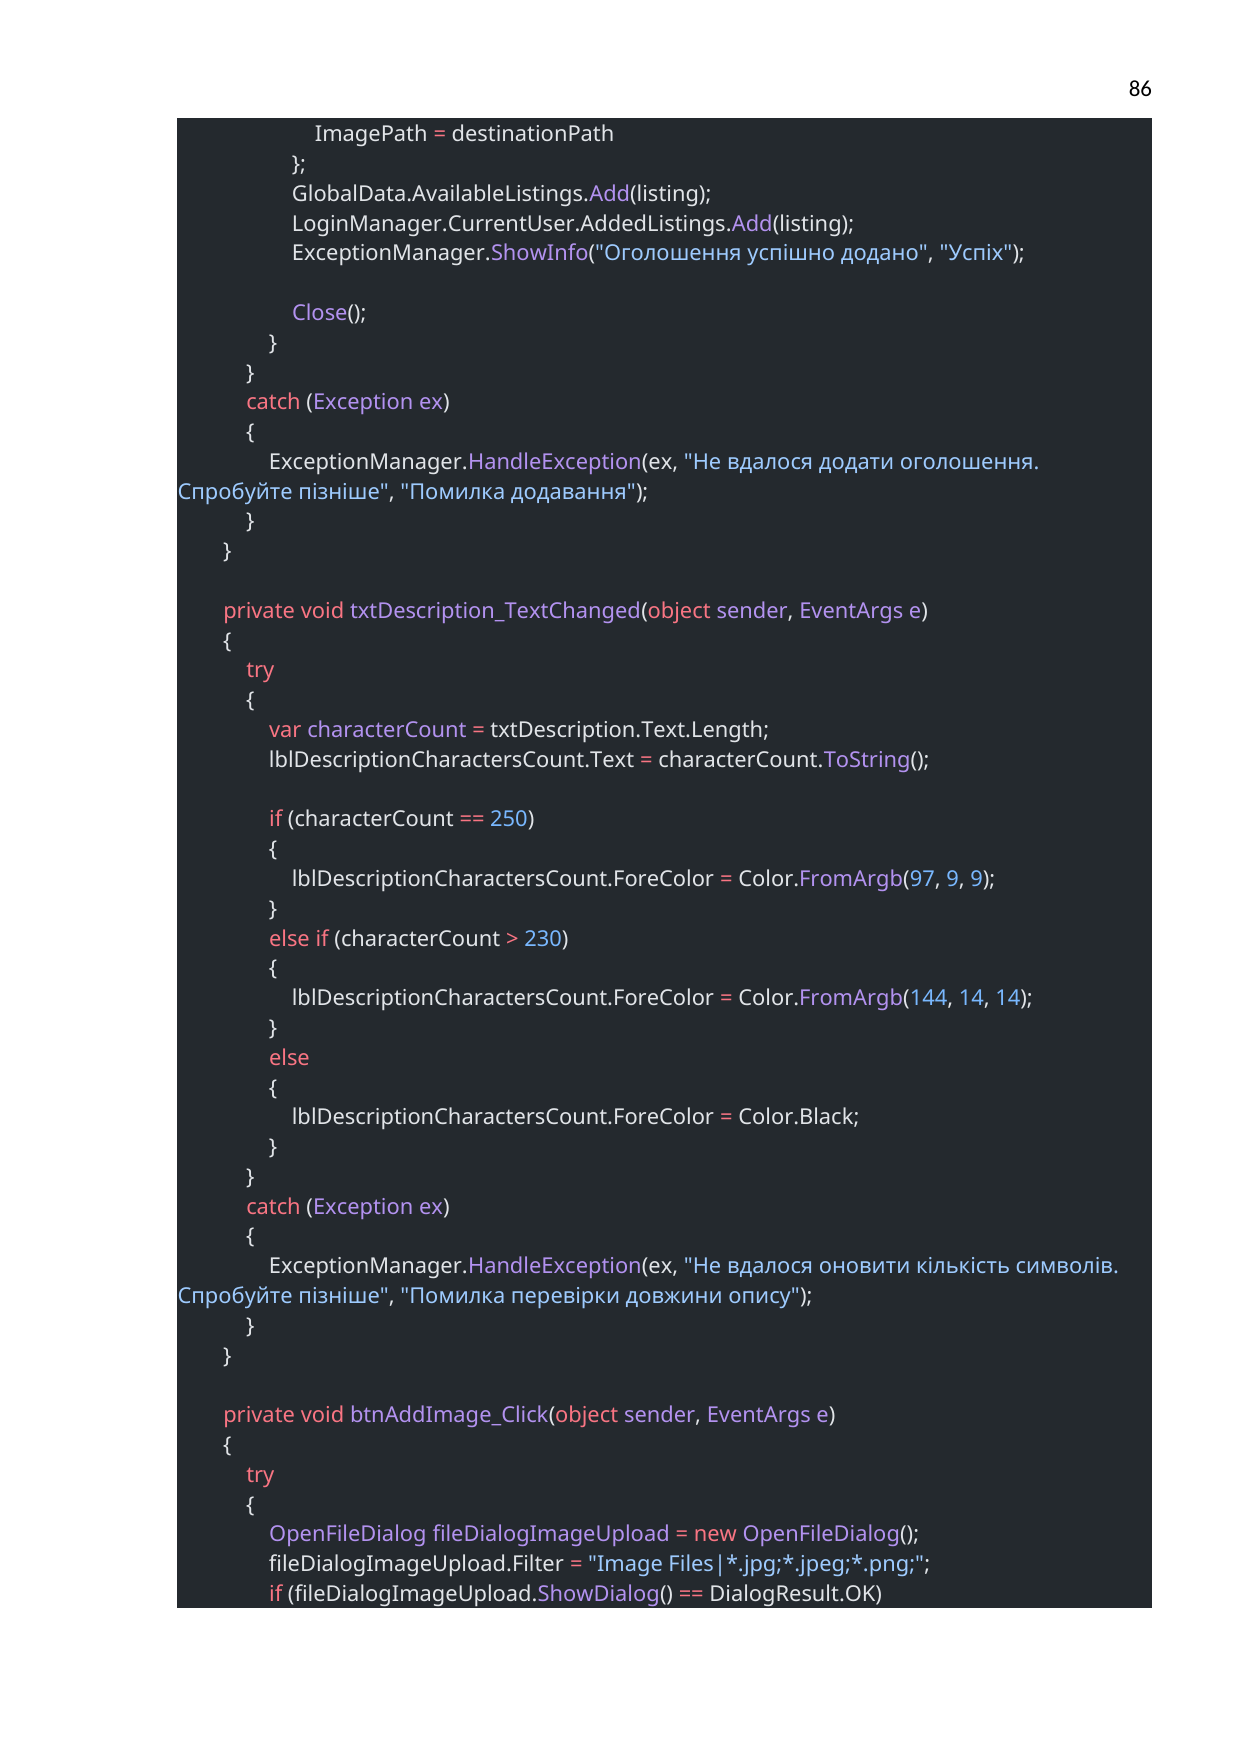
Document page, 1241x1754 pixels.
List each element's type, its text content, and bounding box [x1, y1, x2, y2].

text ExceptionManager.HandleException(ex, "Не вдалося додати оголошення. Спробуйте пізніше", "Помилка додавання"); [177, 446, 1152, 505]
text ImagePath = destinationPath [177, 118, 1152, 148]
text } [177, 356, 1152, 386]
text if (characterCount == 250) [177, 803, 1152, 833]
text lblDescriptionCharactersCount.Text = characterCount.ToString(); [177, 744, 1152, 773]
text } [177, 893, 1152, 922]
text } [177, 1310, 1152, 1339]
text else if (characterCount > 230) [177, 922, 1152, 952]
text Close(); [177, 297, 1152, 327]
text catch (Exception ex) [177, 1191, 1152, 1220]
text lblDescriptionCharactersCount.ForeColor = Color.FromArgb(97, 9, 9); [177, 863, 1152, 893]
text } [177, 535, 1152, 565]
text } [177, 505, 1152, 535]
text { [177, 833, 1152, 863]
text GlobalData.AvailableListings.Add(listing); [177, 178, 1152, 207]
text try [177, 1459, 1152, 1488]
text else [177, 1042, 1152, 1071]
text fileDialogImageUpload.Filter = "Image Files|*.jpg;*.jpeg;*.png;"; [177, 1548, 1152, 1578]
text private void txtDescription_TextChanged(object sender, EventArgs e) [177, 595, 1152, 624]
text { [177, 624, 1152, 654]
text { [177, 1220, 1152, 1250]
text catch (Exception ex) [177, 386, 1152, 416]
text { [177, 952, 1152, 982]
text if (fileDialogImageUpload.ShowDialog() == DialogResult.OK) [177, 1578, 1152, 1608]
text ExceptionManager.ShowInfo("Оголошення успішно додано", "Успіх"); [177, 237, 1152, 267]
text { [177, 416, 1152, 446]
text { [177, 684, 1152, 714]
text }; [177, 148, 1152, 178]
text OpenFileDialog fileDialogImageUpload = new OpenFileDialog(); [177, 1518, 1152, 1548]
text { [177, 1071, 1152, 1101]
text { [177, 1429, 1152, 1459]
text } [177, 327, 1152, 356]
text private void btnAddImage_Click(object sender, EventArgs e) [177, 1399, 1152, 1429]
text ExceptionManager.HandleException(ex, "Не вдалося оновити кількість символів. Спробуйте пізніше", "Помилка перевірки довжини опису"); [177, 1250, 1152, 1310]
text } [177, 1131, 1152, 1161]
text { [177, 1488, 1152, 1518]
text lblDescriptionCharactersCount.ForeColor = Color.Black; [177, 1101, 1152, 1131]
text lblDescriptionCharactersCount.ForeColor = Color.FromArgb(144, 14, 14); [177, 982, 1152, 1012]
text try [177, 654, 1152, 684]
text } [177, 1339, 1152, 1369]
text } [177, 1012, 1152, 1042]
text var characterCount = txtDescription.Text.Length; [177, 714, 1152, 744]
text LoginManager.CurrentUser.AddedListings.Add(listing); [177, 207, 1152, 237]
text } [177, 1161, 1152, 1191]
